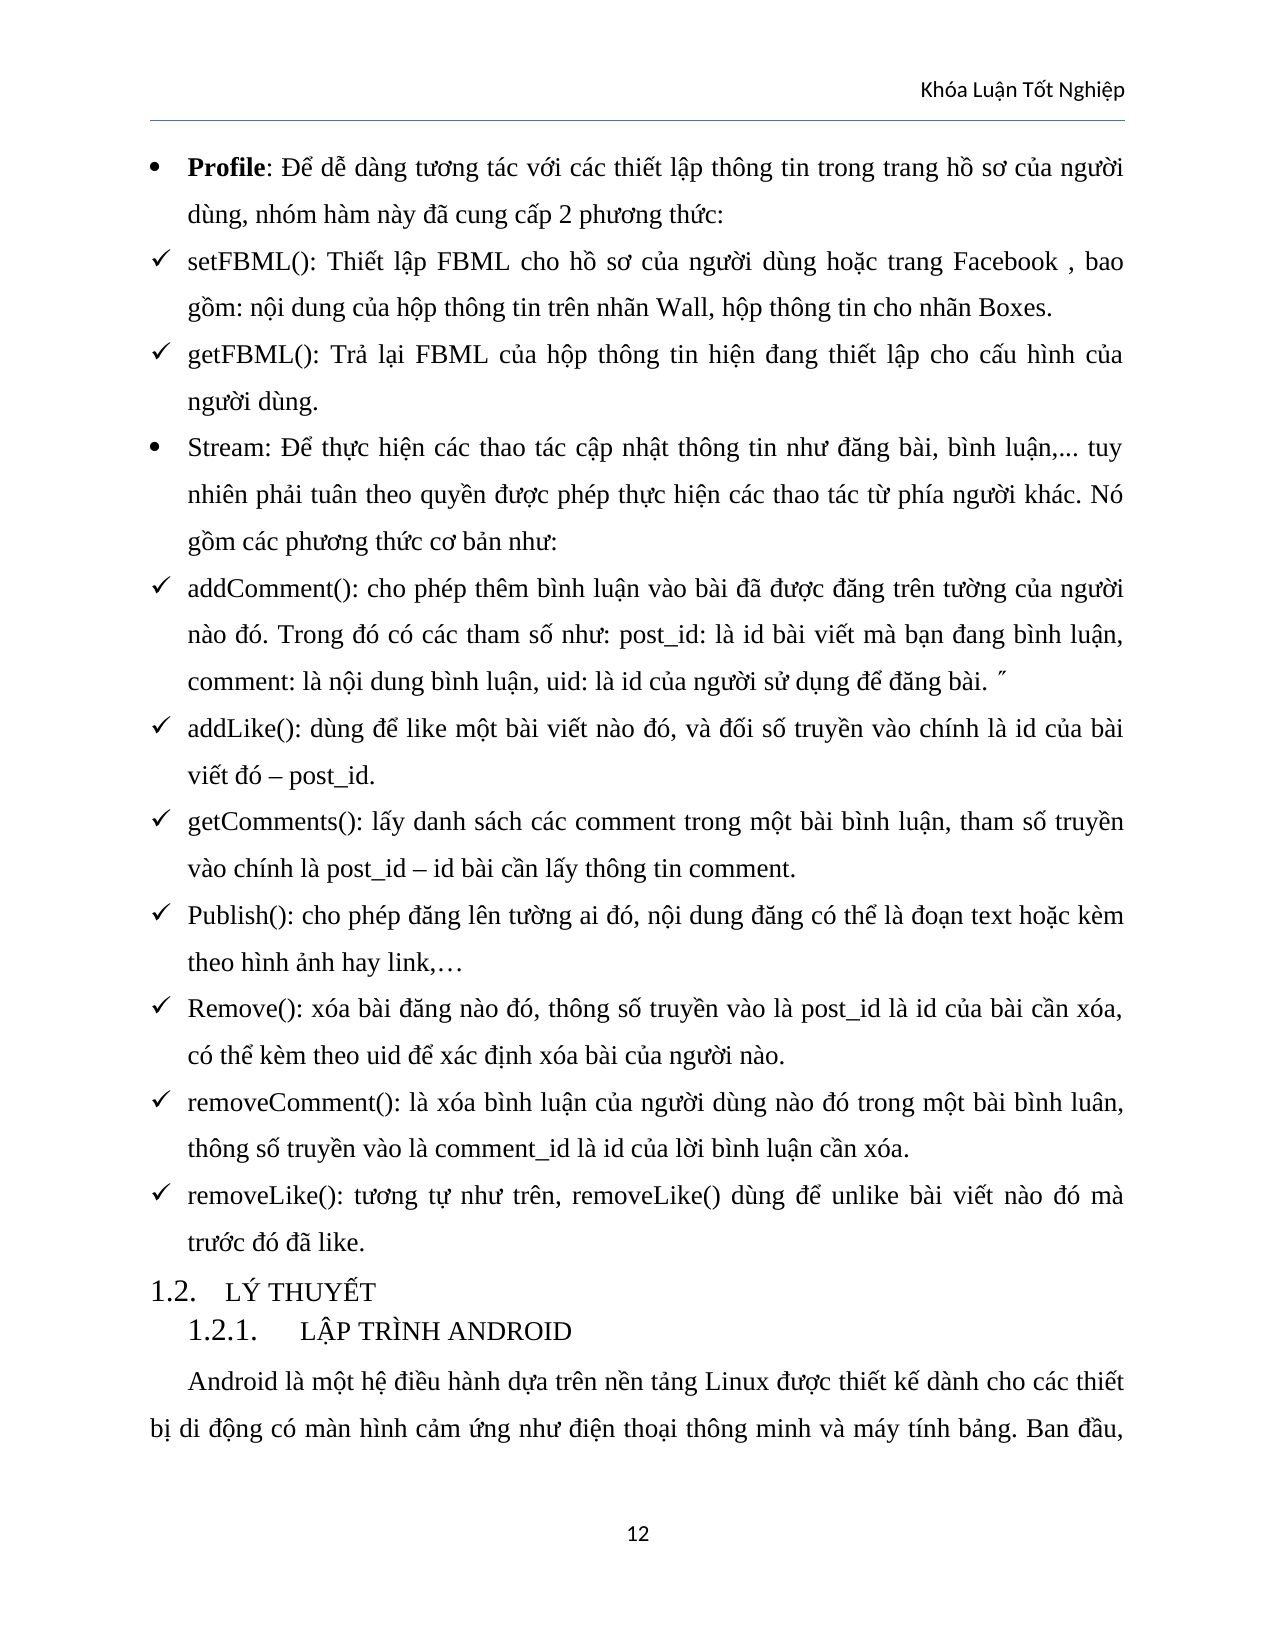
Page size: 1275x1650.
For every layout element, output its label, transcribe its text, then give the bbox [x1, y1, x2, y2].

list LẬP TRÌNH ANDROID [187, 1311, 1125, 1347]
list addComment(): cho phép thêm bình luận vào bài đã được đăng trên tường của người nào đó. Trong đó có các tham số như: post_id: là id bài viết mà bạn đang bình luận, comment: là nội dung bình luận, uid: là id của người sử dụng để đăng bài. [150, 572, 1125, 696]
list getComments(): lấy danh sách các comment trong một bài bình luận, tham số truyền vào chính là post_id – id bài cần lấy thông tin comment. [150, 805, 1125, 883]
list getFBML(): Trả lại FBML của hộp thông tin hiện đang thiết lập cho cấu hình của người dùng. [150, 338, 1125, 416]
list Remove(): xóa bài đăng nào đó, thông số truyền vào là post_id là id của bài cần xóa, có thể kèm theo uid để xác định xóa bài của người nào. [150, 992, 1125, 1070]
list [150, 1365, 1125, 1443]
list setFBML(): Thiết lập FBML cho hồ sơ của người dùng hoặc trang Facebook , bao gồm: nội dung của hộp thông tin trên nhãn Wall, hộp thông tin cho nhãn Boxes. [150, 245, 1125, 323]
list addLike(): dùng để like một bài viết nào đó, và đối số truyền vào chính là id của bài viết đó – post_id. [150, 712, 1125, 790]
list Publish(): cho phép đăng lên tường ai đó, nội dung đăng có thể là đoạn text hoặc kèm theo hình ảnh hay link,… [150, 899, 1125, 977]
list Stream: Để thực hiện các thao tác cập nhật thông tin như đăng bài, bình luận,... tuy nhiên phải tuân theo quyền được phép thực hiện các thao tác từ phía người khác. Nó gồm các phương thức cơ bản như: [150, 432, 1125, 556]
list removeLike(): tương tự như trên, removeLike() dùng để unlike bài viết nào đó mà trước đó đã like. [150, 1179, 1125, 1257]
list LÝ THUYẾT [150, 1273, 1125, 1308]
list Profile: Để dễ dàng tương tác với các thiết lập thông tin trong trang hồ sơ của người dùng, nhóm hàm này đã cung cấp 2 phương thức: [150, 151, 1125, 229]
list removeComment(): là xóa bình luận của người dùng nào đó trong một bài bình luân, thông số truyền vào là comment_id là id của lời bình luận cần xóa. [150, 1086, 1125, 1164]
